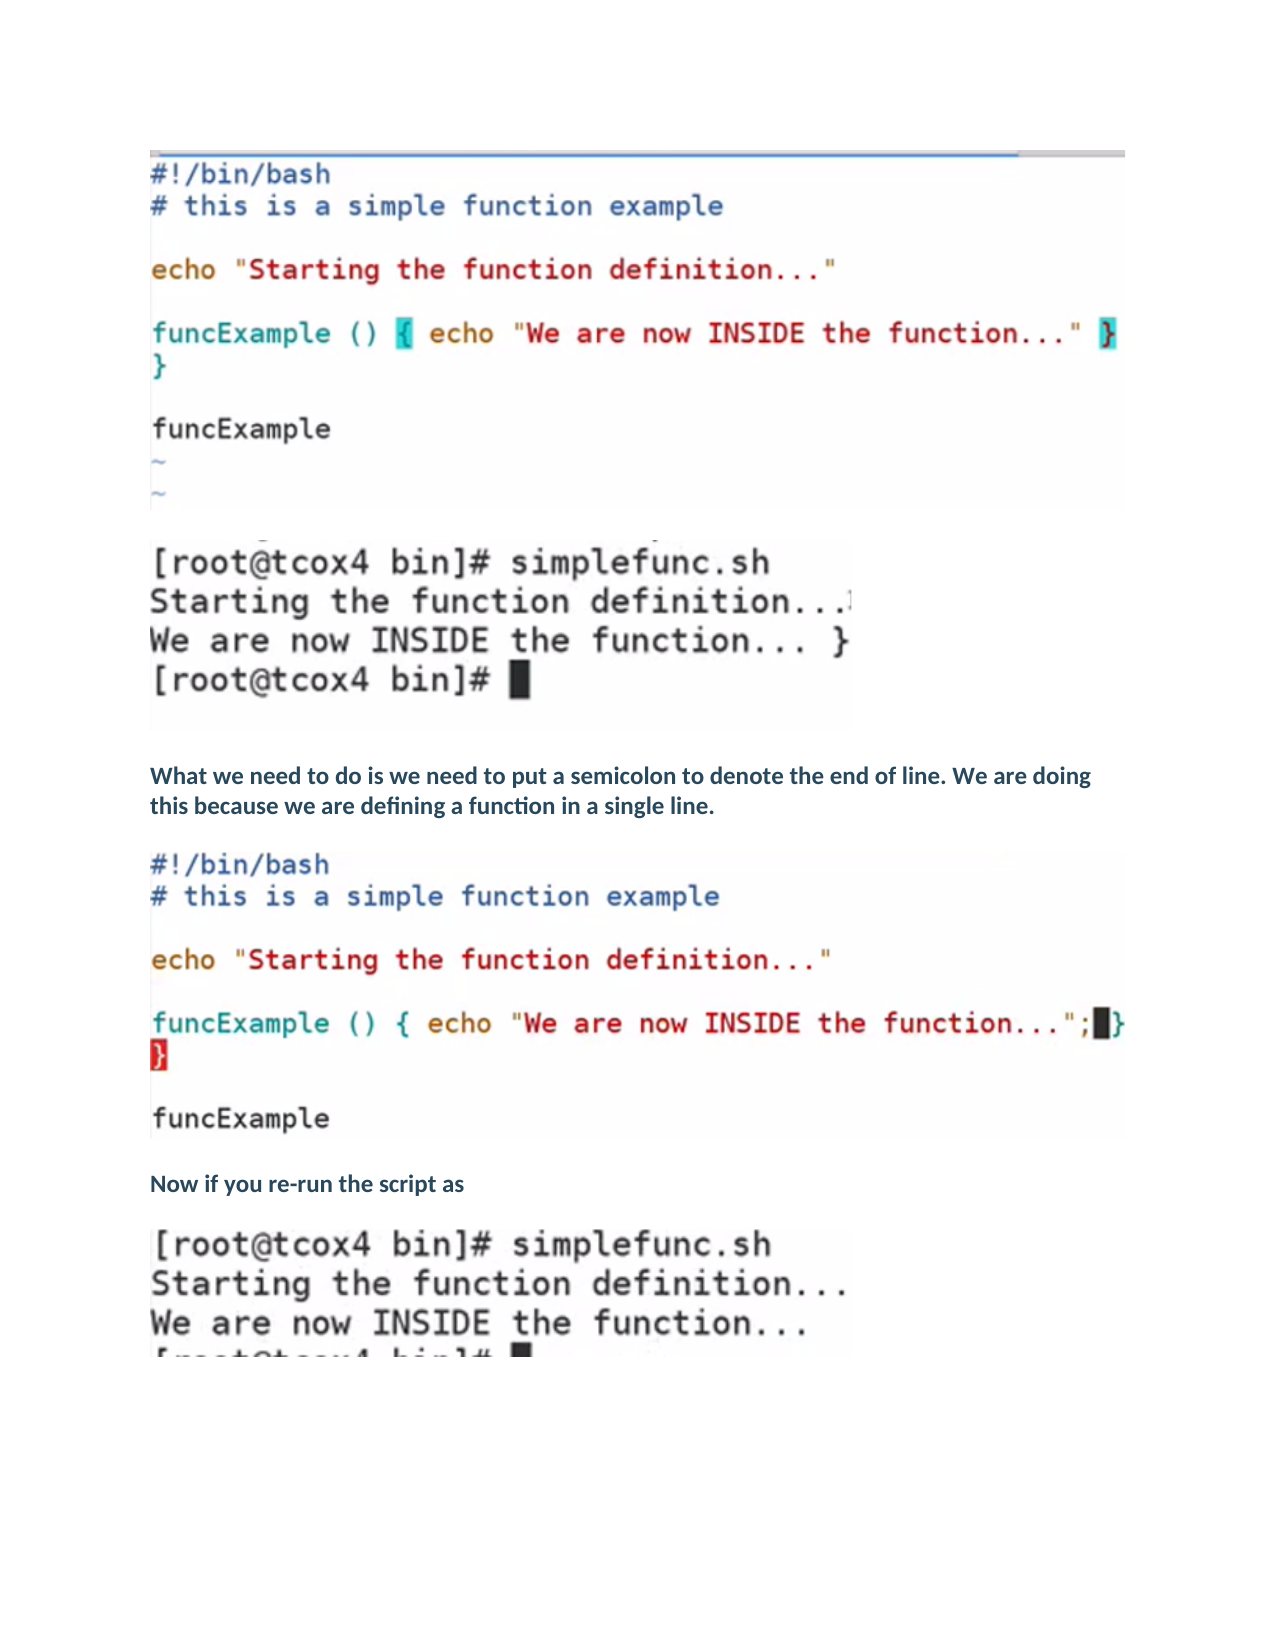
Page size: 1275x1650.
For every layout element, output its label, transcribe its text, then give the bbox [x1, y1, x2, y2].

picture [150, 851, 1125, 1139]
picture [150, 540, 852, 730]
text Now if you re-run the script as [150, 1169, 1125, 1199]
text What we need to do is we need to put a semicolon to denote the end of line. We are doing this because we are defining a function in a single line. [150, 760, 1125, 821]
picture [150, 150, 1125, 510]
picture [150, 1229, 852, 1357]
